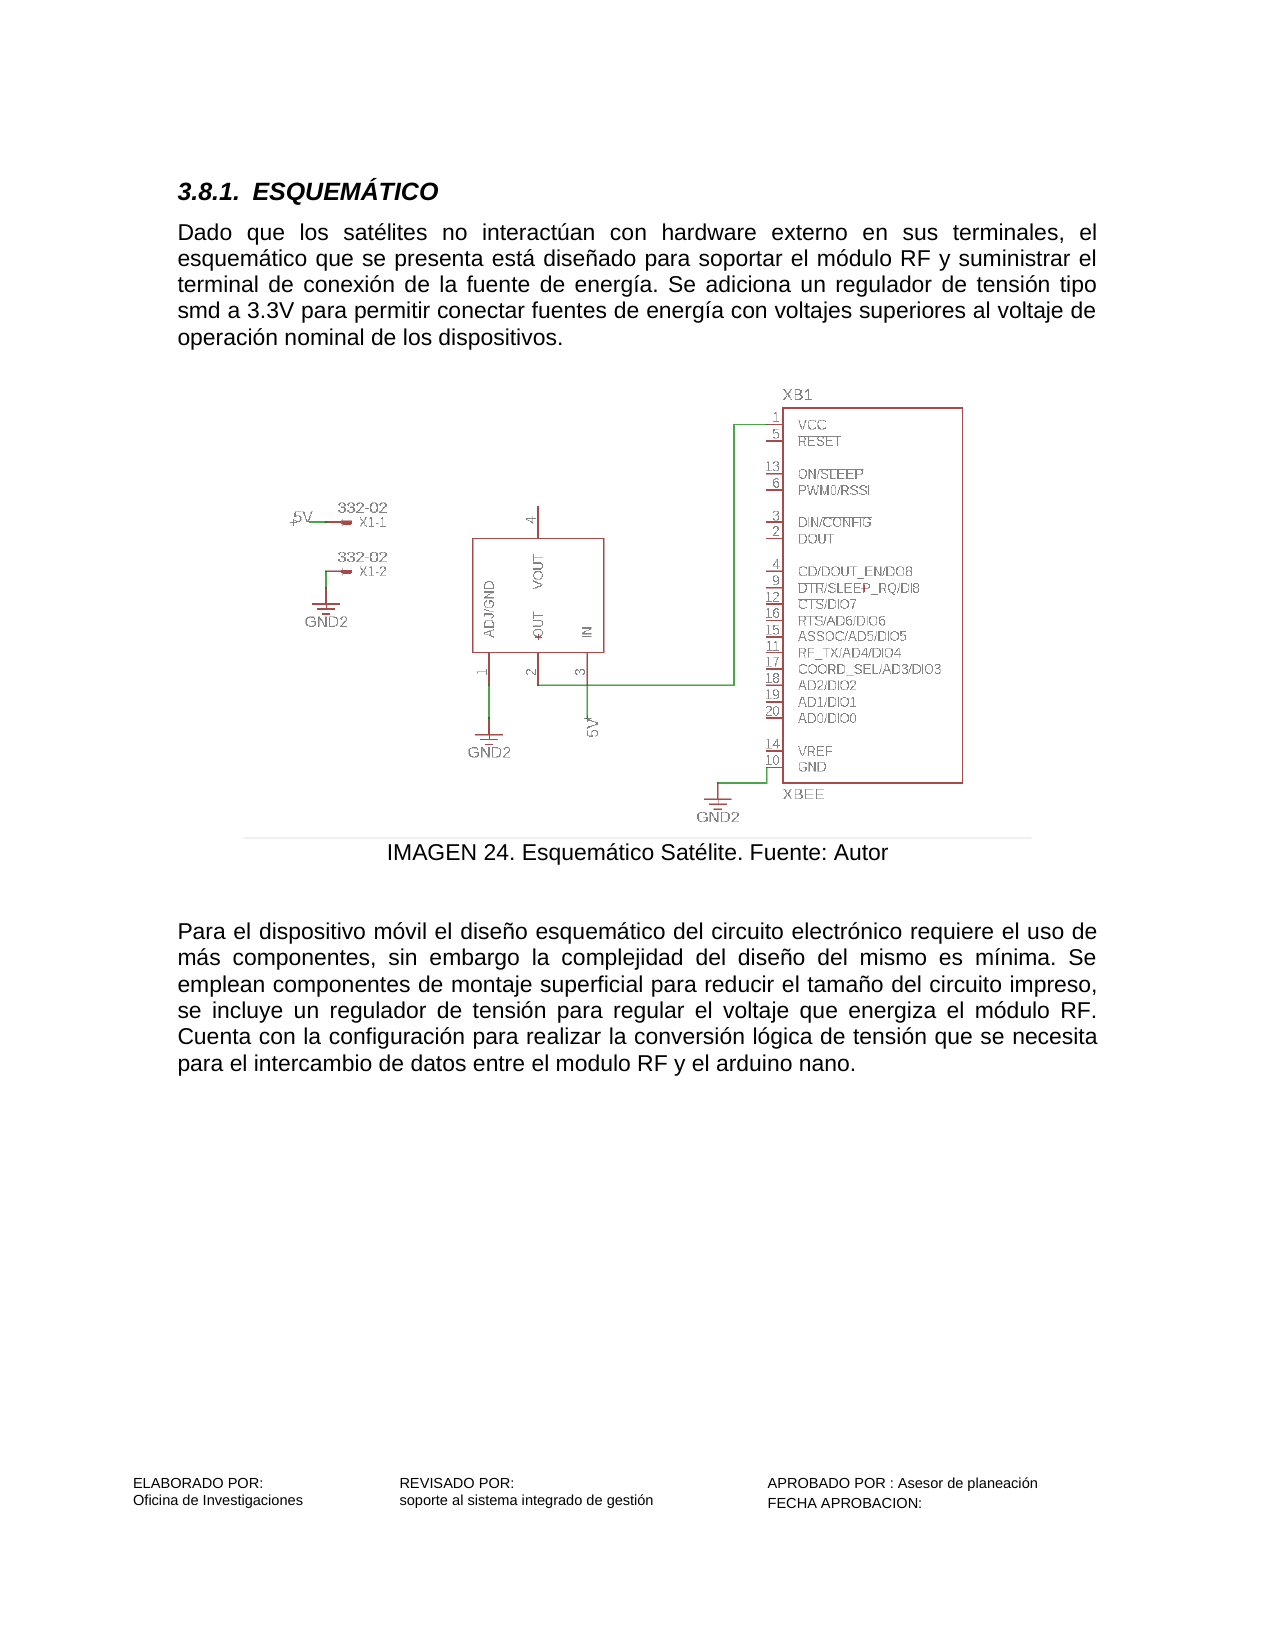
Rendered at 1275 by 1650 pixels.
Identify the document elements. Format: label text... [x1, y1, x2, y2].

text IMAGEN 24. Esquemático Satélite. Fuente: Autor [177, 839, 1098, 865]
subtitle ESQUEMÁTICO [177, 177, 1098, 206]
text Para el dispositivo móvil el diseño esquemático del circuito electrónico requiere el uso de más componentes, sin embargo la complejidad del diseño del mismo es mínima. Se emplean componentes de montaje superficial para reducir el tamaño del circuito impreso, se incluye un regulador de tensión para regular el voltaje que energiza el módulo RF. Cuenta con la configuración para realizar la conversión lógica de tensión que se necesita para el intercambio de datos entre el modulo RF y el arduino nano. [177, 918, 1098, 1076]
picture [243, 376, 1032, 839]
text Dado que los satélites no interactúan con hardware externo en sus terminales, el esquemático que se presenta está diseñado para soportar el módulo RF y suministrar el terminal de conexión de la fuente de energía. Se adiciona un regulador de tensión tipo smd a 3.3V para permitir conectar fuentes de energía con voltajes superiores al voltaje de operación nominal de los dispositivos. [177, 218, 1098, 350]
